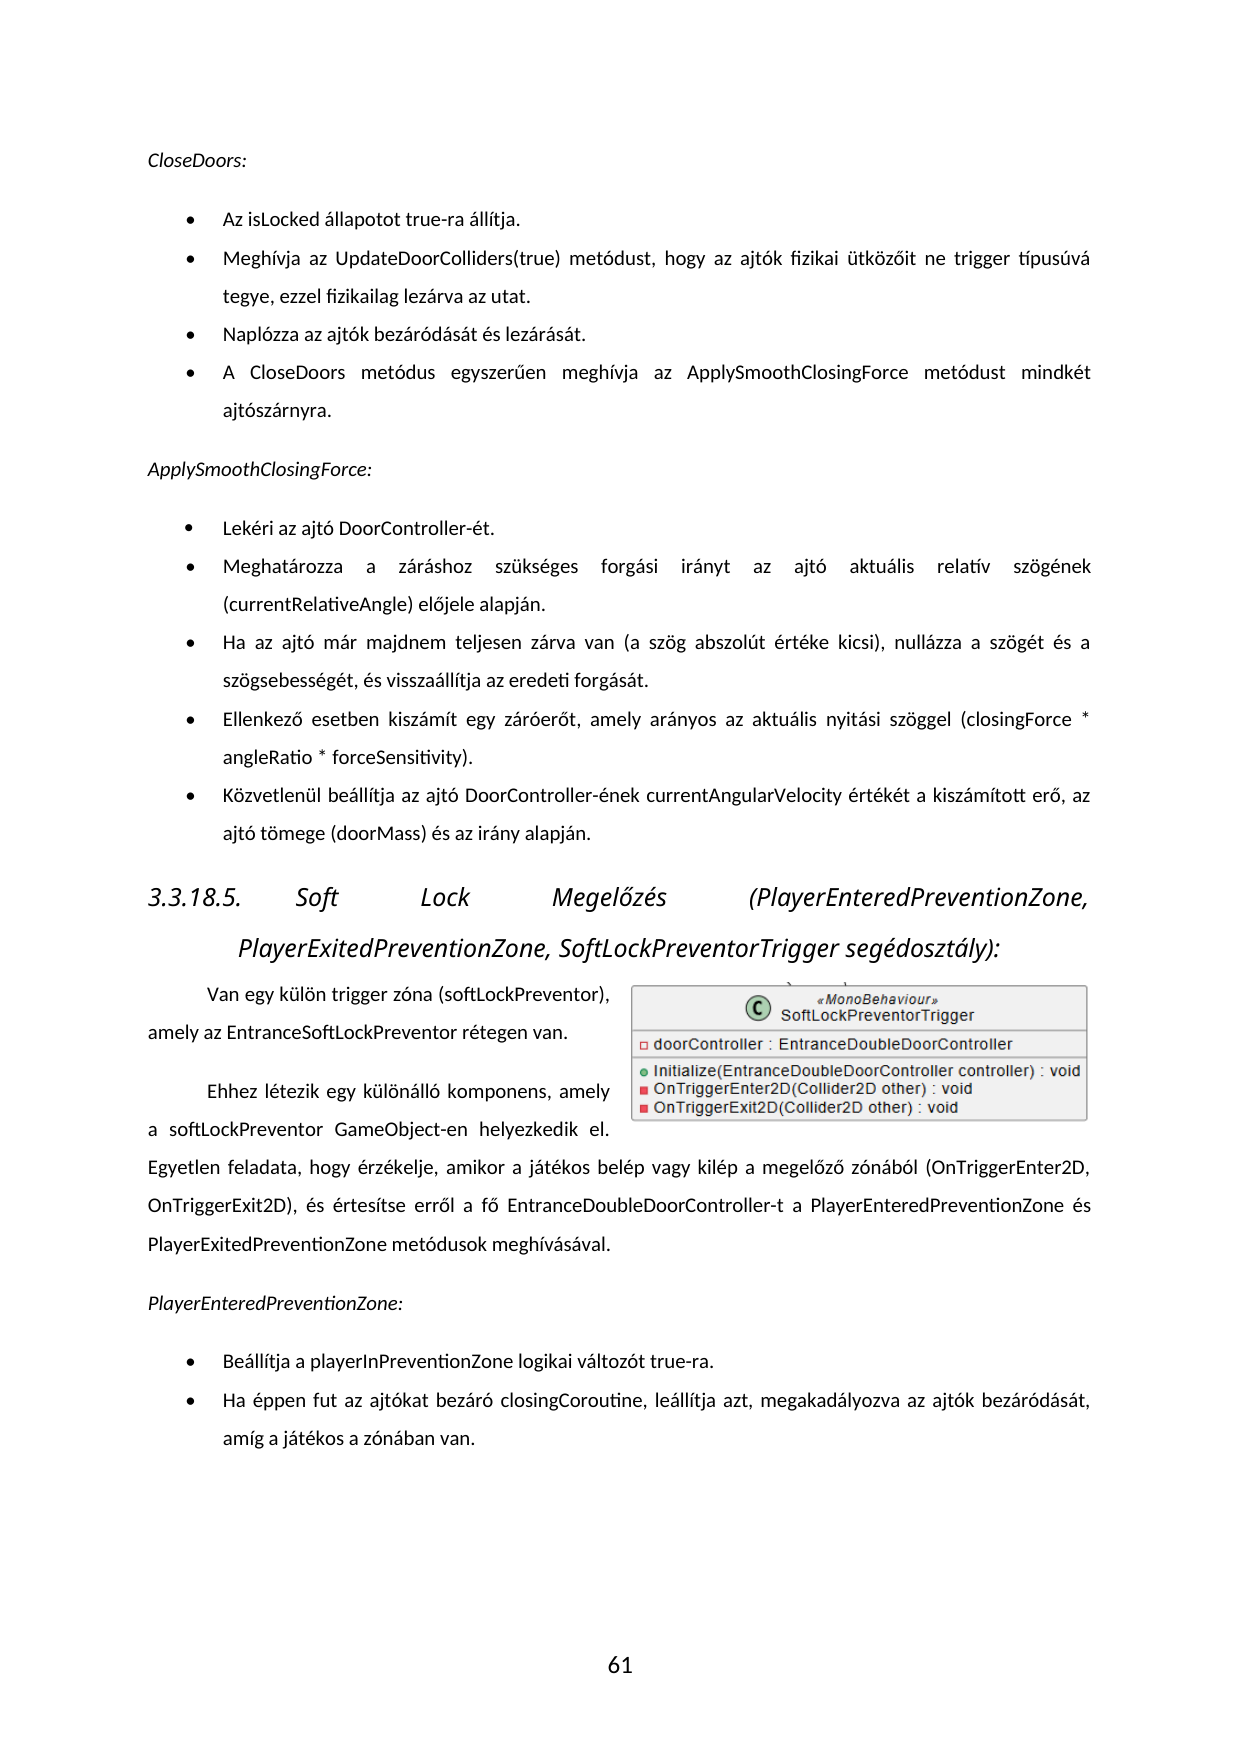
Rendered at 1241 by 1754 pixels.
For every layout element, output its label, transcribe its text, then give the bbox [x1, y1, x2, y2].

list Lekéri az ajtó DoorController-ét. [185, 515, 1092, 541]
text CloseDoors: [148, 148, 1092, 173]
text ApplySmoothClosingForce: [148, 456, 1092, 482]
list Közvetlenül beállítja az ajtó DoorController-ének currentAngularVelocity értékét a kiszámított erő, az ajtó tömege (doorMass) és az irány alapján. [185, 782, 1092, 846]
list Az isLocked állapotot true-ra állítja. [185, 207, 1092, 232]
subtitle Soft Lock Megelőzés (PlayerEnteredPreventionZone, PlayerExitedPreventionZone, SoftLockPreventorTrigger segédosztály): [148, 879, 1092, 964]
list Ha az ajtó már majdnem teljesen zárva van (a szög abszolút értéke kicsi), nullázza a szögét és a szögsebességét, és visszaállítja az eredeti forgását. [185, 629, 1092, 693]
list Ha éppen fut az ajtókat bezáró closingCoroutine, leállítja azt, megakadályozva az ajtók bezáródását, amíg a játékos a zónában van. [185, 1387, 1092, 1450]
list A CloseDoors metódus egyszerűen meghívja az ApplySmoothClosingForce metódust mindkét ajtószárnyra. [185, 359, 1092, 423]
list Ellenkező esetben kiszámít egy záróerőt, amely arányos az aktuális nyitási szöggel (closingForce * angleRatio * forceSensitivity). [185, 706, 1092, 769]
picture [629, 982, 1093, 1125]
list Meghívja az UpdateDoorColliders(true) metódust, hogy az ajtók fizikai ütközőit ne trigger típusúvá tegye, ezzel fizikailag lezárva az utat. [185, 245, 1092, 308]
text PlayerEnteredPreventionZone: [148, 1290, 1092, 1315]
list Naplózza az ajtók bezáródását és lezárását. [185, 321, 1092, 346]
text Van egy külön trigger zóna (softLockPreventor), amely az EntranceSoftLockPreventor rétegen van. [148, 981, 1092, 1045]
list Meghatározza a záráshoz szükséges forgási irányt az ajtó aktuális relatív szögének (currentRelativeAngle) előjele alapján. [185, 553, 1092, 617]
list Beállítja a playerInPreventionZone logikai változót true-ra. [185, 1349, 1092, 1374]
text Ehhez létezik egy különálló komponens, amely a softLockPreventor GameObject-en helyezkedik el. Egyetlen feladata, hogy érzékelje, amikor a játékos belép vagy kilép a megelőző zónából (OnTriggerEnter2D, OnTriggerExit2D), és értesítse erről a fő EntranceDoubleDoorController-t a PlayerEnteredPreventionZone és PlayerExitedPreventionZone metódusok meghívásával. [148, 1078, 1092, 1256]
